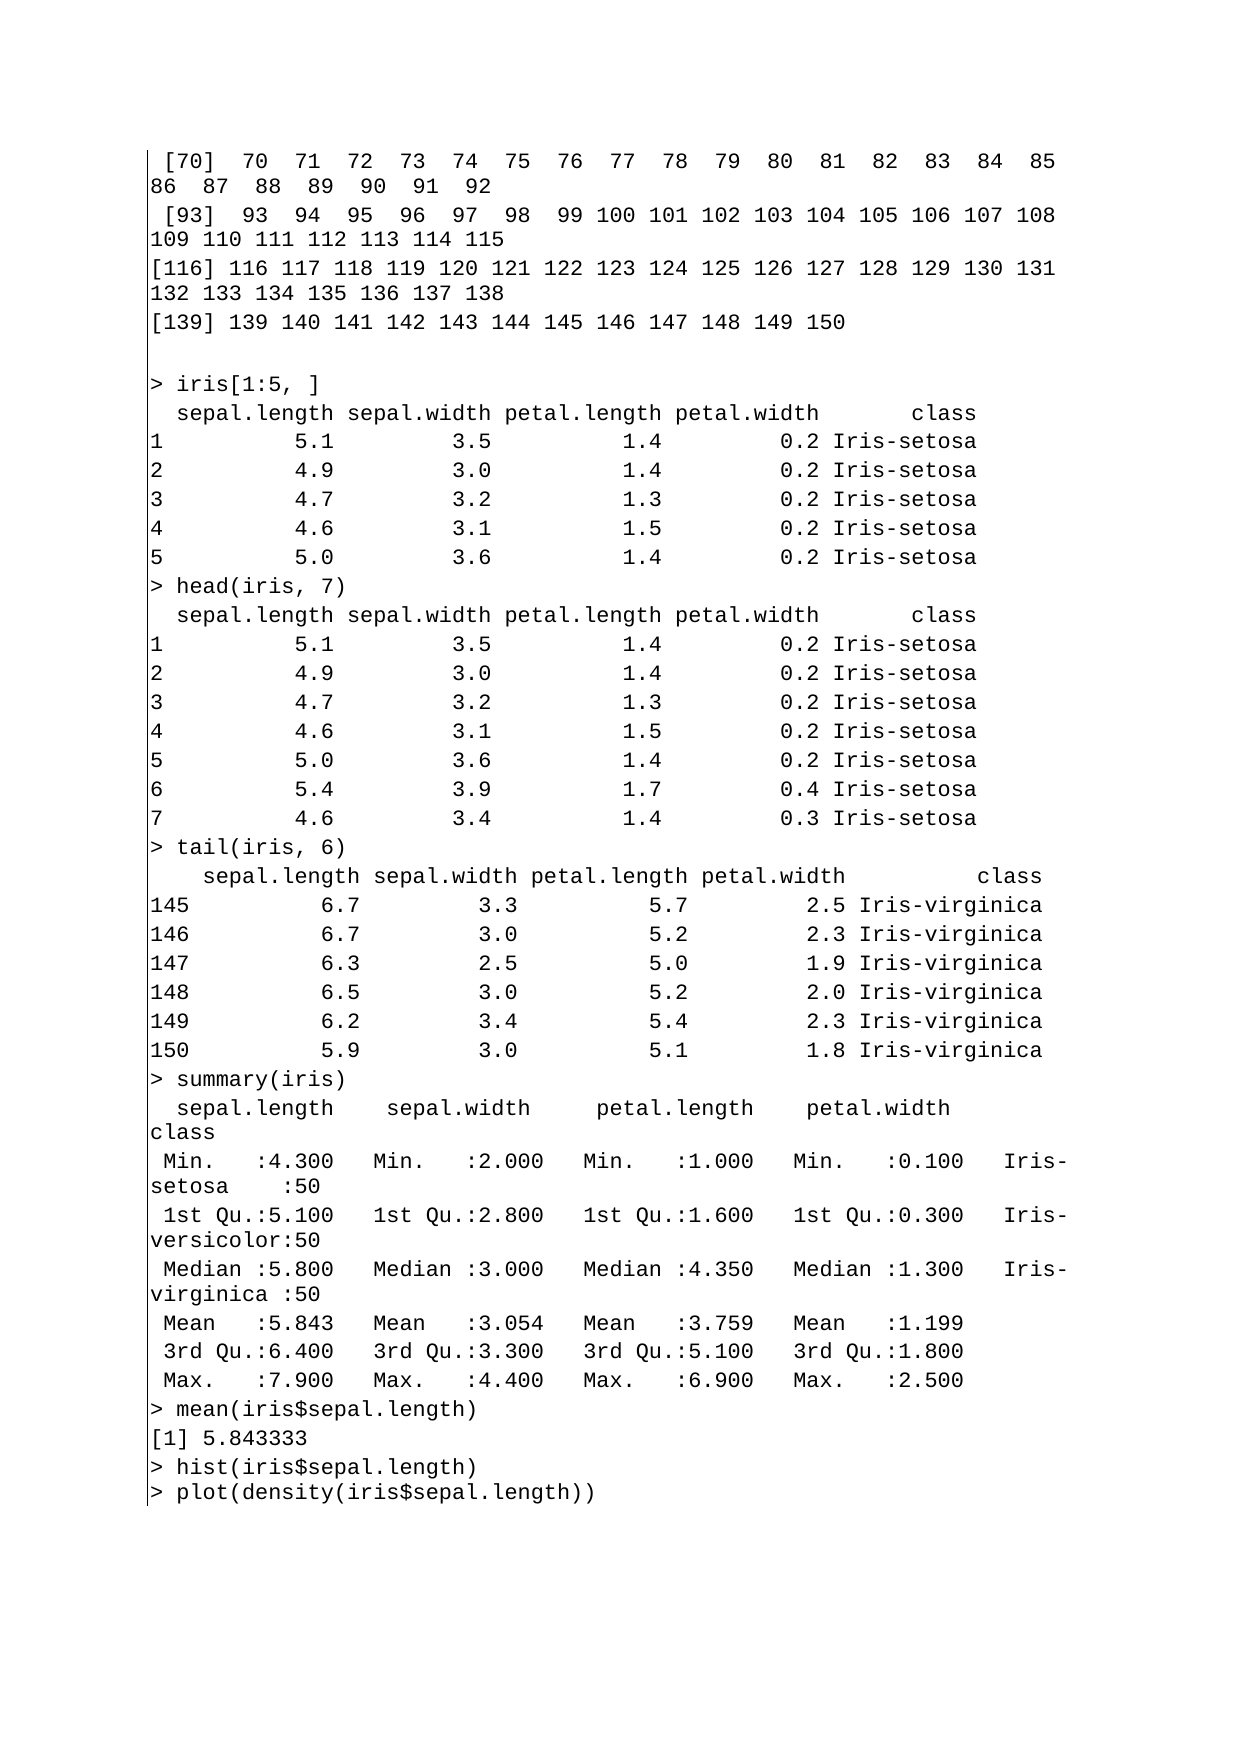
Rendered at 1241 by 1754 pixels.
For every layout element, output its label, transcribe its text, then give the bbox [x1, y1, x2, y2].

subtitle 145 6.7 3.3 5.7 2.5 Iris-virginica [148, 894, 1090, 919]
subtitle 146 6.7 3.0 5.2 2.3 Iris-virginica [148, 923, 1090, 948]
subtitle 2 4.9 3.0 1.4 0.2 Iris-setosa [148, 662, 1090, 687]
subtitle > hist(iris$sepal.length) [148, 1456, 1090, 1481]
subtitle 2 4.9 3.0 1.4 0.2 Iris-setosa [148, 459, 1090, 484]
subtitle > mean(iris$sepal.length) [148, 1398, 1090, 1423]
subtitle 149 6.2 3.4 5.4 2.3 Iris-virginica [148, 1010, 1090, 1034]
subtitle 3 4.7 3.2 1.3 0.2 Iris-setosa [148, 691, 1090, 716]
subtitle Median :5.800 Median :3.000 Median :4.350 Median :1.300 Iris-virginica :50 [148, 1258, 1090, 1307]
subtitle 1st Qu.:5.100 1st Qu.:2.800 1st Qu.:1.600 1st Qu.:0.300 Iris-versicolor:50 [148, 1204, 1090, 1254]
subtitle 5 5.0 3.6 1.4 0.2 Iris-setosa [148, 546, 1090, 571]
subtitle [139] 139 140 141 142 143 144 145 146 147 148 149 150 [148, 311, 1090, 336]
subtitle Max. :7.900 Max. :4.400 Max. :6.900 Max. :2.500 [148, 1369, 1090, 1394]
subtitle > iris[1:5, ] [148, 373, 1090, 397]
subtitle 5 5.0 3.6 1.4 0.2 Iris-setosa [148, 749, 1090, 774]
subtitle > tail(iris, 6) [148, 836, 1090, 861]
subtitle sepal.length sepal.width petal.length petal.width class [148, 402, 1090, 426]
subtitle Min. :4.300 Min. :2.000 Min. :1.000 Min. :0.100 Iris-setosa :50 [148, 1150, 1090, 1200]
subtitle > head(iris, 7) [148, 575, 1090, 600]
subtitle 4 4.6 3.1 1.5 0.2 Iris-setosa [148, 720, 1090, 745]
subtitle 3 4.7 3.2 1.3 0.2 Iris-setosa [148, 488, 1090, 513]
subtitle 4 4.6 3.1 1.5 0.2 Iris-setosa [148, 517, 1090, 542]
subtitle [93] 93 94 95 96 97 98 99 100 101 102 103 104 105 106 107 108 109 110 111 112 113 114 115 [148, 204, 1090, 253]
subtitle sepal.length sepal.width petal.length petal.width class [148, 865, 1090, 890]
subtitle 7 4.6 3.4 1.4 0.3 Iris-setosa [148, 807, 1090, 832]
subtitle [1] 5.843333 [148, 1427, 1090, 1452]
subtitle 6 5.4 3.9 1.7 0.4 Iris-setosa [148, 778, 1090, 803]
subtitle 1 5.1 3.5 1.4 0.2 Iris-setosa [148, 431, 1090, 455]
subtitle Mean :5.843 Mean :3.054 Mean :3.759 Mean :1.199 [148, 1312, 1090, 1336]
subtitle 1 5.1 3.5 1.4 0.2 Iris-setosa [148, 633, 1090, 658]
subtitle sepal.length sepal.width petal.length petal.width class [148, 1097, 1090, 1146]
subtitle sepal.length sepal.width petal.length petal.width class [148, 604, 1090, 629]
subtitle 3rd Qu.:6.400 3rd Qu.:3.300 3rd Qu.:5.100 3rd Qu.:1.800 [148, 1341, 1090, 1365]
subtitle 148 6.5 3.0 5.2 2.0 Iris-virginica [148, 981, 1090, 1006]
subtitle [70] 70 71 72 73 74 75 76 77 78 79 80 81 82 83 84 85 86 87 88 89 90 91 92 [150, 150, 1090, 199]
subtitle 147 6.3 2.5 5.0 1.9 Iris-virginica [148, 952, 1090, 977]
subtitle > summary(iris) [148, 1068, 1090, 1092]
subtitle [116] 116 117 118 119 120 121 122 123 124 125 126 127 128 129 130 131 132 133 134 135 136 137 138 [148, 257, 1090, 307]
text > plot(density(iris$sepal.length)) [150, 1481, 1090, 1506]
subtitle 150 5.9 3.0 5.1 1.8 Iris-virginica [148, 1039, 1090, 1063]
